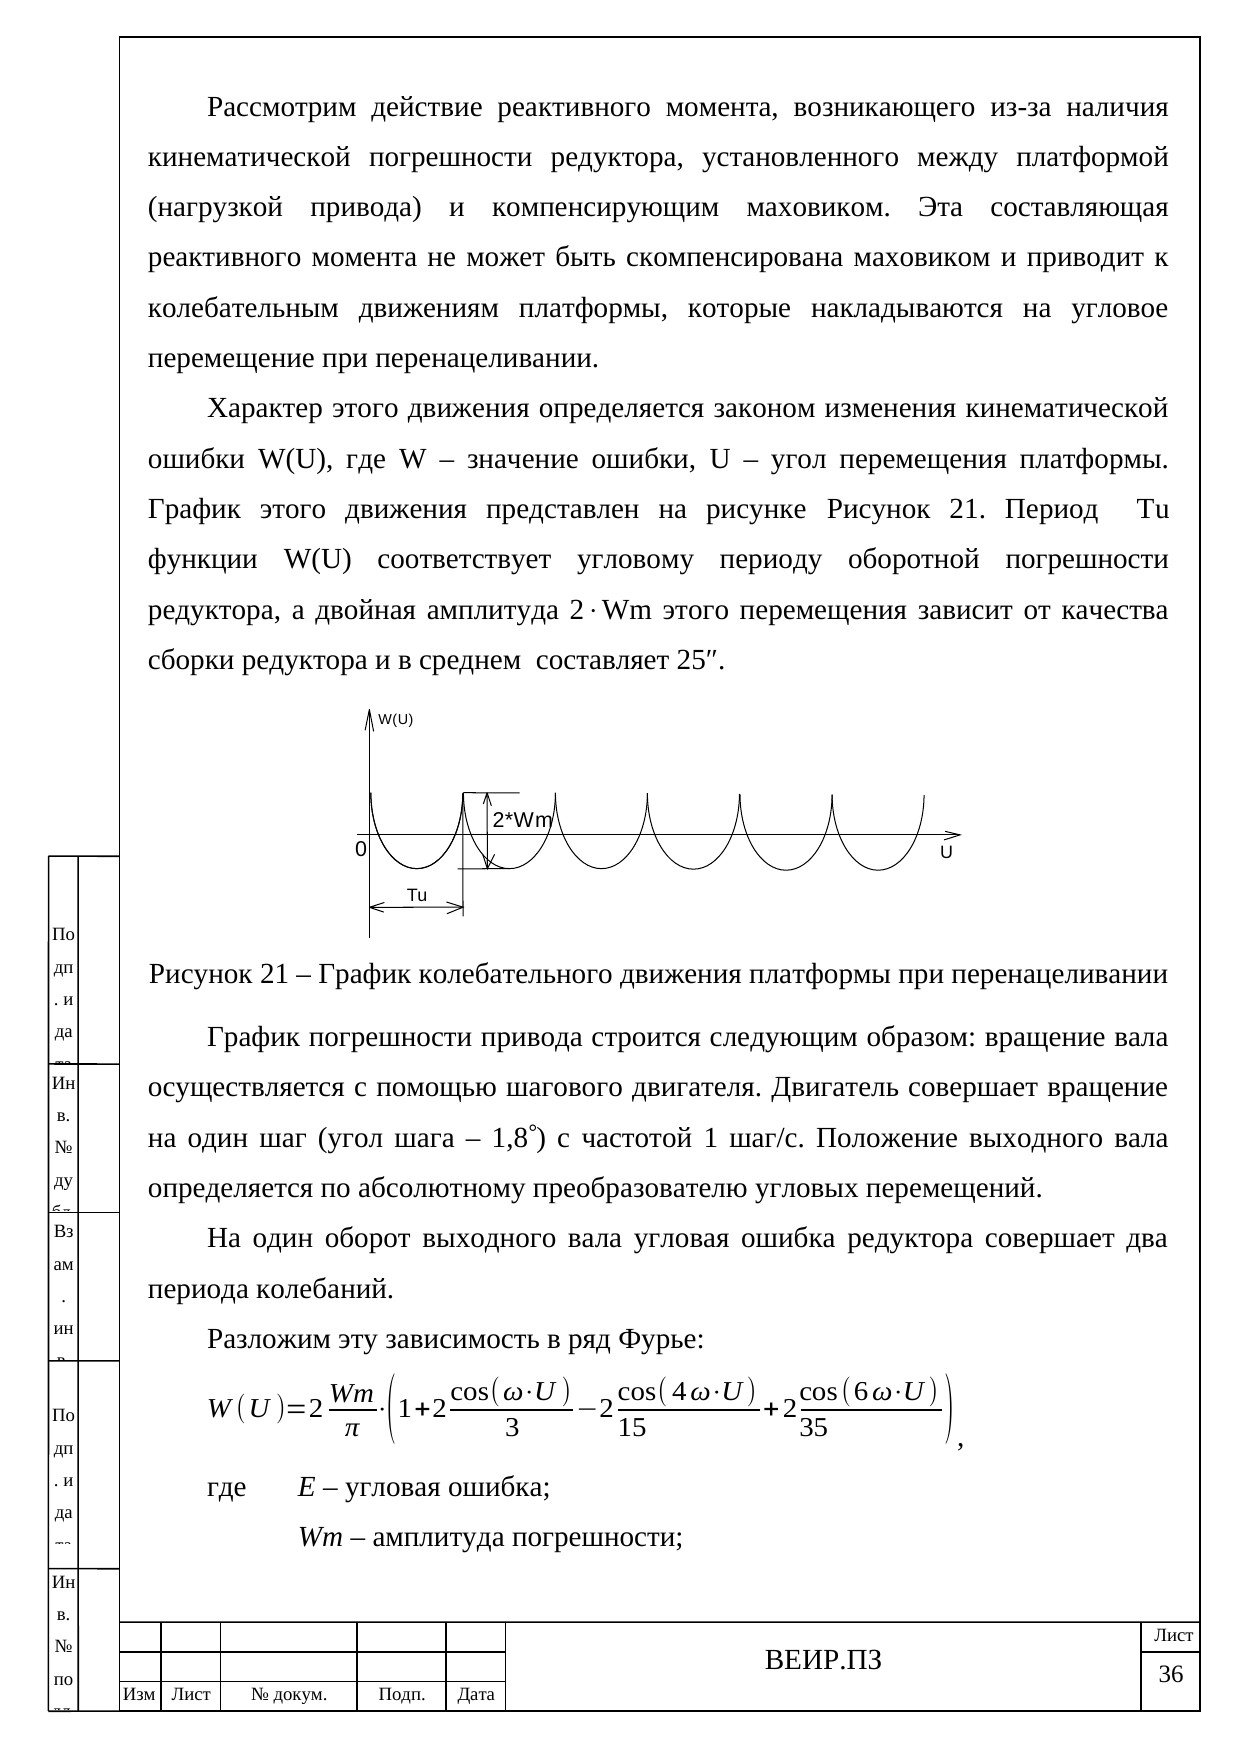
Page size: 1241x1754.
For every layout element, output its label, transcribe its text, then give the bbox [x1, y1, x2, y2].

text График погрешности привода строится следующим образом: вращение вала осуществляется с помощью шагового двигателя. Двигатель совершает вращение на один шаг (угол шага – 1,8) с частотой 1 шаг/c. Положение выходного вала определяется по абсолютному преобразователю угловых перемещений. [148, 1019, 1169, 1204]
text Разложим эту зависимость в ряд Фурье: [148, 1321, 1169, 1355]
text Рисунок 21 – График колебательного движения платформы при перенацеливании [148, 956, 1169, 990]
text Wm – амплитуда погрешности; [223, 1519, 1169, 1553]
text Характер этого движения определяется законом изменения кинематической ошибки W(U), где W – значение ошибки, U – угол перемещения платформы. График этого движения представлен на рисунке Рисунок 21. Период Тu функции W(U) соответствует угловому периоду оборотной погрешности редуктора, а двойная амплитуда 2Wm этого перемещения зависит от качества сборки редуктора и в среднем составляет 25″. [148, 391, 1169, 676]
text Рассмотрим действие реактивного момента, возникающего из-за наличия кинематической погрешности редуктора, установленного между платформой (нагрузкой привода) и компенсирующим маховиком. Эта составляющая реактивного момента не может быть скомпенсирована маховиком и приводит к колебательным движениям платформы, которые накладываются на угловое перемещение при перенацеливании. [148, 89, 1169, 374]
text На один оборот выходного вала угловая ошибка редуктора совершает два периода колебаний. [148, 1221, 1169, 1304]
text , [148, 1372, 1169, 1452]
text где Е – угловая ошибка; [148, 1469, 1169, 1502]
